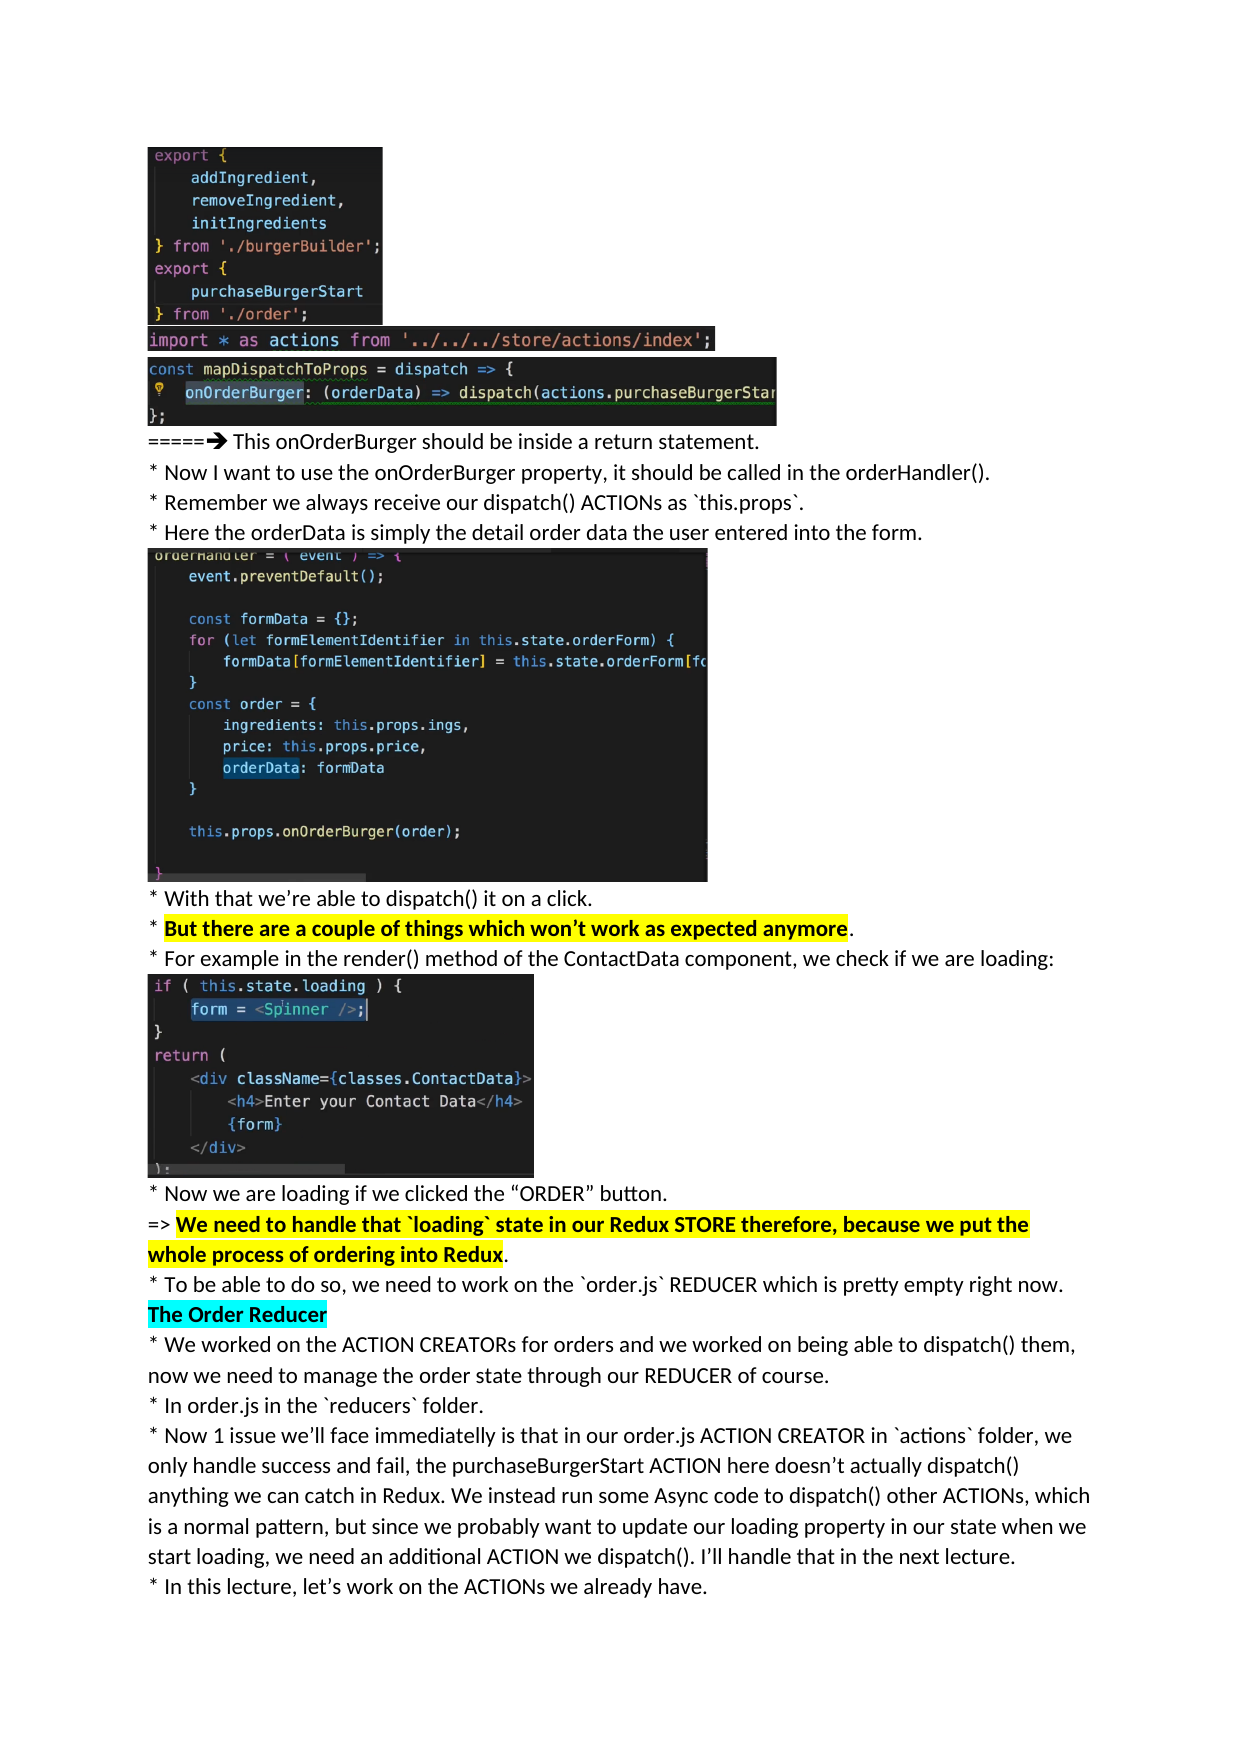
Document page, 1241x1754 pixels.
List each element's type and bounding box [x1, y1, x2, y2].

picture [147, 147, 383, 325]
picture [147, 326, 716, 351]
picture [147, 974, 534, 1178]
text [148, 148, 1093, 1600]
picture [147, 357, 777, 426]
picture [147, 548, 708, 882]
